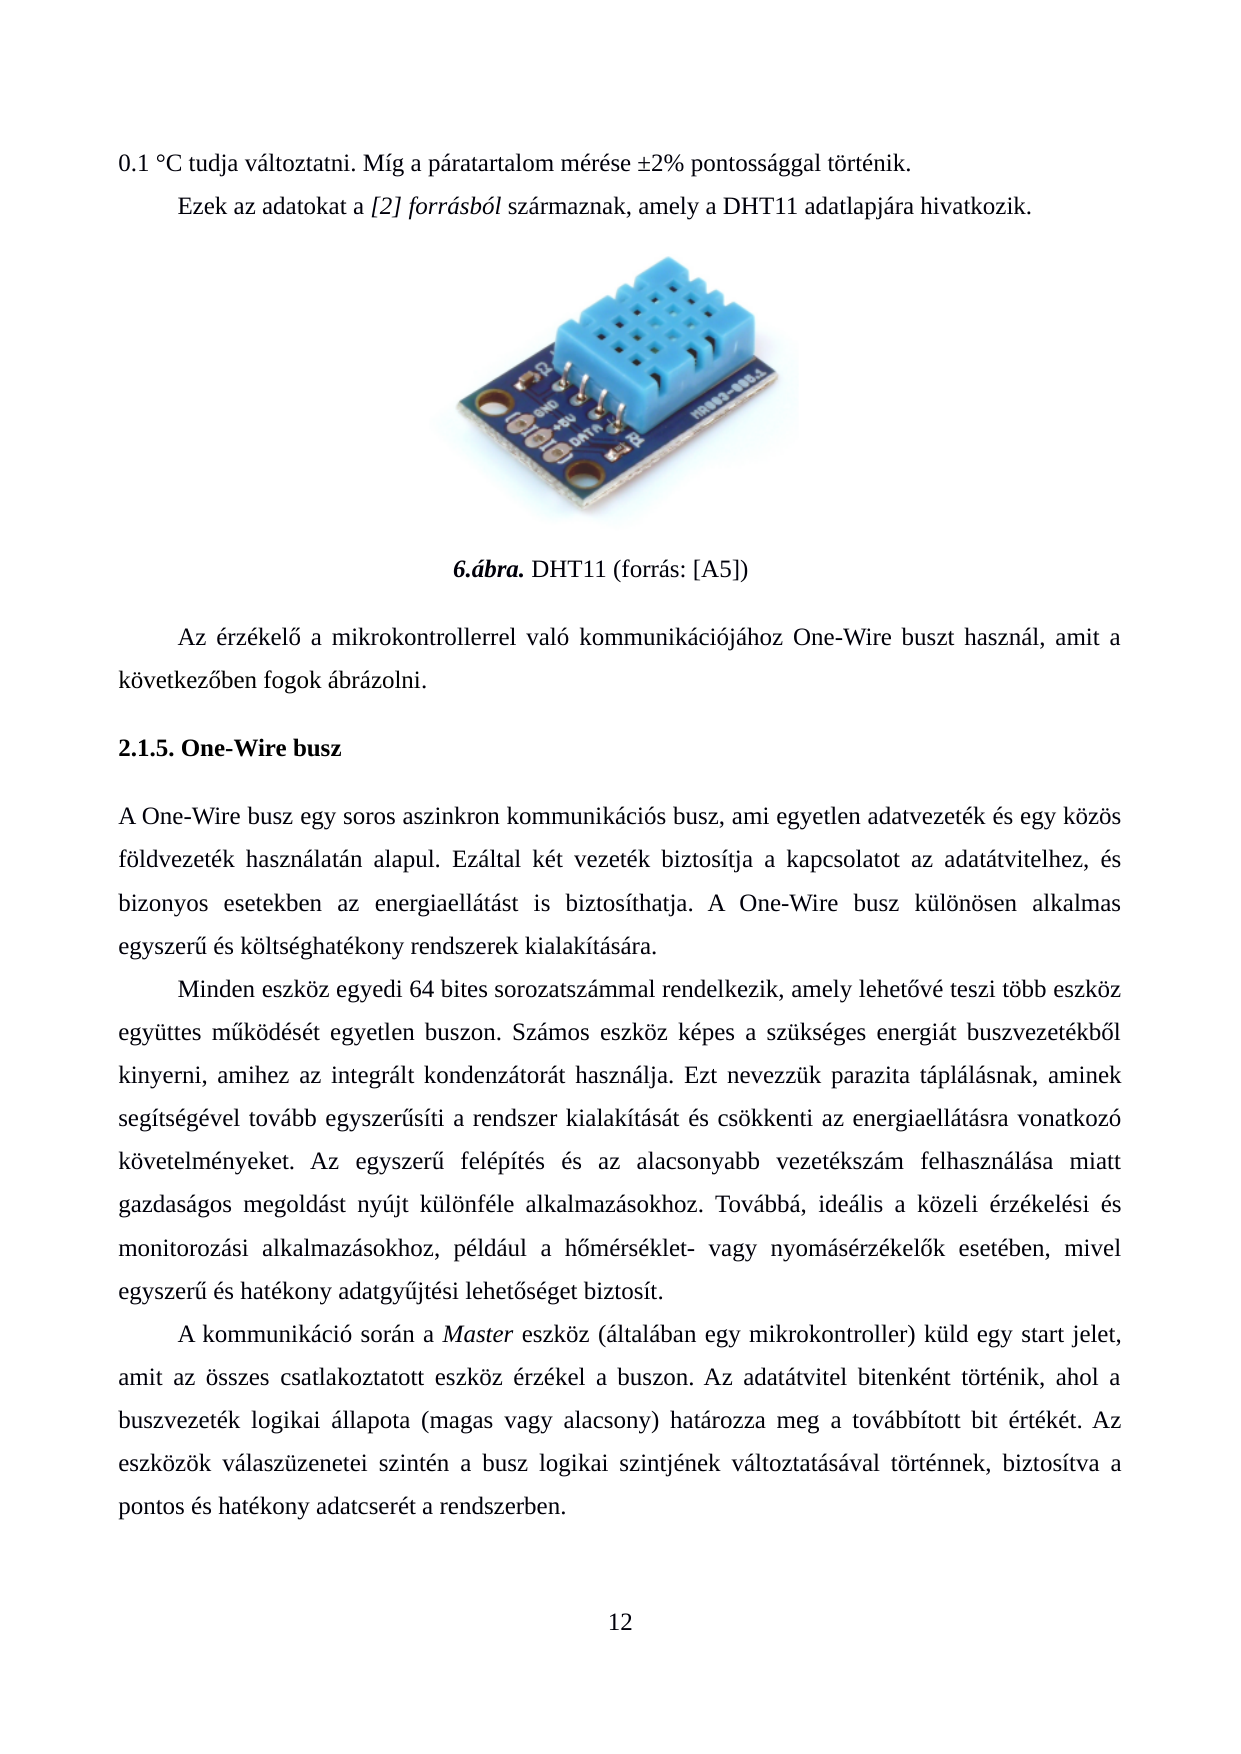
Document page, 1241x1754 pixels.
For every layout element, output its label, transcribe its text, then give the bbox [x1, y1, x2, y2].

text Minden eszköz egyedi 64 bites sorozatszámmal rendelkezik, amely lehetővé teszi több eszköz együttes működését egyetlen buszon. Számos eszköz képes a szükséges energiát buszvezetékből kinyerni, amihez az integrált kondenzátorát használja. Ezt nevezzük parazita táplálásnak, aminek segítségével tovább egyszerűsíti a rendszer kialakítását és csökkenti az energiaellátásra vonatkozó követelményeket. Az egyszerű felépítés és az alacsonyabb vezetékszám felhasználása miatt gazdaságos megoldást nyújt különféle alkalmazásokhoz. Továbbá, ideális a közeli érzékelési és monitorozási alkalmazásokhoz, például a hőmérséklet- vagy nyomásérzékelők esetében, mivel egyszerű és hatékony adatgyűjtési lehetőséget biztosít. [118, 974, 1122, 1304]
text Az érzékelő a mikrokontrollerrel való kommunikációjához One-Wire buszt használ, amit a következőben fogok ábrázolni. [118, 622, 1122, 694]
text A One-Wire busz egy soros aszinkron kommunikációs busz, ami egyetlen adatvezeték és egy közös földvezeték használatán alapul. Ezáltal két vezeték biztosítja a kapcsolatot az adatátvitelhez, és bizonyos esetekben az energiaellátást is biztosíthatja. A One-Wire busz különösen alkalmas egyszerű és költséghatékony rendszerek kialakítására. [118, 801, 1122, 959]
text Ezek az adatokat a [2] forrásból származnak, amely a DHT11 adatlapjára hivatkozik. [118, 191, 1122, 219]
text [118, 148, 1122, 176]
subtitle 2.1.5. One-Wire busz [118, 733, 1122, 762]
picture [423, 233, 817, 540]
text A kommunikáció során a Master eszköz (általában egy mikrokontroller) küld egy start jelet, amit az összes csatlakoztatott eszköz érzékel a buszon. Az adatátvitel bitenként történik, ahol a buszvezeték logikai állapota (magas vagy alacsony) határozza meg a továbbított bit értékét. Az eszközök válaszüzenetei szintén a busz logikai szintjének változtatásával történnek, biztosítva a pontos és hatékony adatcserét a rendszerben. [118, 1319, 1122, 1520]
list DHT11 (forrás: [A5]) [118, 554, 1122, 583]
